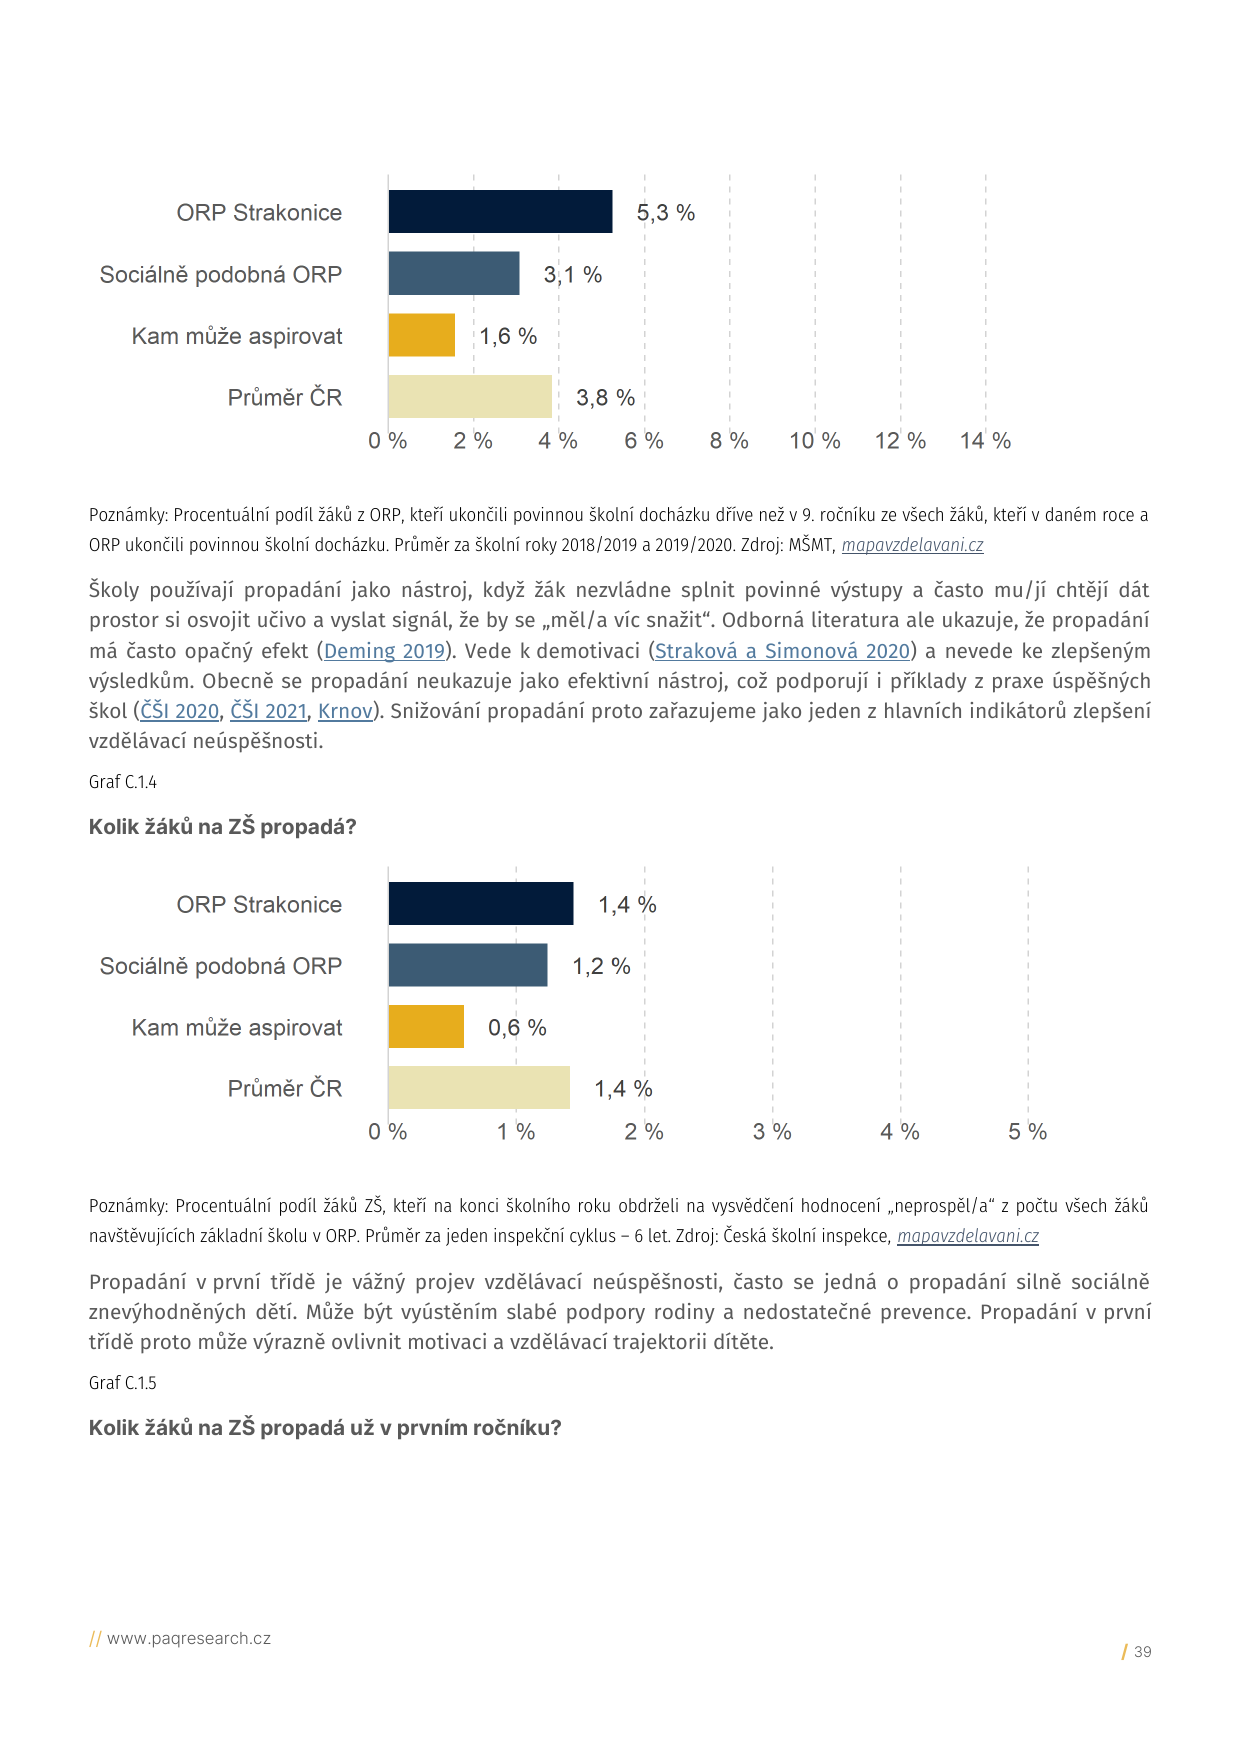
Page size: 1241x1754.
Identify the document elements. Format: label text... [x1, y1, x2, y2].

picture [88, 839, 1139, 1171]
text Poznámky: Procentuální podíl žáků z ORP, kteří ukončili povinnou školní docházku dříve než v 9. ročníku ze všech žáků, kteří v daném roce a ORP ukončili povinnou školní docházku. Průměr za školní roky 2018/2019 a 2019/2020. Zdroj: MŠMT, mapavzdelavani.cz [89, 496, 1152, 556]
picture [88, 147, 1139, 480]
text Propadání v první třídě je vážný projev vzdělávací neúspěšnosti, často se jedná o propadání silně sociálně znevýhodněných dětí. Může být vyústěním slabé podpory rodiny a nedostatečné prevence. Propadání v první třídě proto může výrazně ovlivnit motivaci a vzdělávací trajektorii dítěte. [89, 1264, 1152, 1355]
text Kolik žáků na ZŠ propadá? [89, 809, 1152, 839]
text Poznámky: Procentuální podíl žáků ZŠ, kteří na konci školního roku obdrželi na vysvědčení hodnocení „neprospěl/a“ z počtu všech žáků navštěvujících základní školu v ORP. Průměr za jeden inspekční cyklus – 6 let. Zdroj: Česká školní inspekce, mapavzdelavani.cz [89, 1187, 1152, 1248]
text Graf C.1.4 [89, 771, 1152, 793]
text Kolik žáků na ZŠ propadá už v prvním ročníku? [89, 1410, 1152, 1440]
text Školy používají propadání jako nástroj, když žák nezvládne splnit povinné výstupy a často mu/jí chtějí dát prostor si osvojit učivo a vyslat signál, že by se „měl/a víc snažit“. Odborná literatura ale ukazuje, že propadání má často opačný efekt (Deming 2019). Vede k demotivaci (Straková a Simonová 2020) a nevede ke zlepšeným výsledkům. Obecně se propadání neukazuje jako efektivní nástroj, což podporují i příklady z praxe úspěšných škol (ČŠI 2020, ČŠI 2021, Krnov). Snižování propadání proto zařazujeme jako jeden z hlavních indikátorů zlepšení vzdělávací neúspěšnosti. [89, 573, 1152, 754]
text Graf C.1.5 [89, 1372, 1152, 1394]
